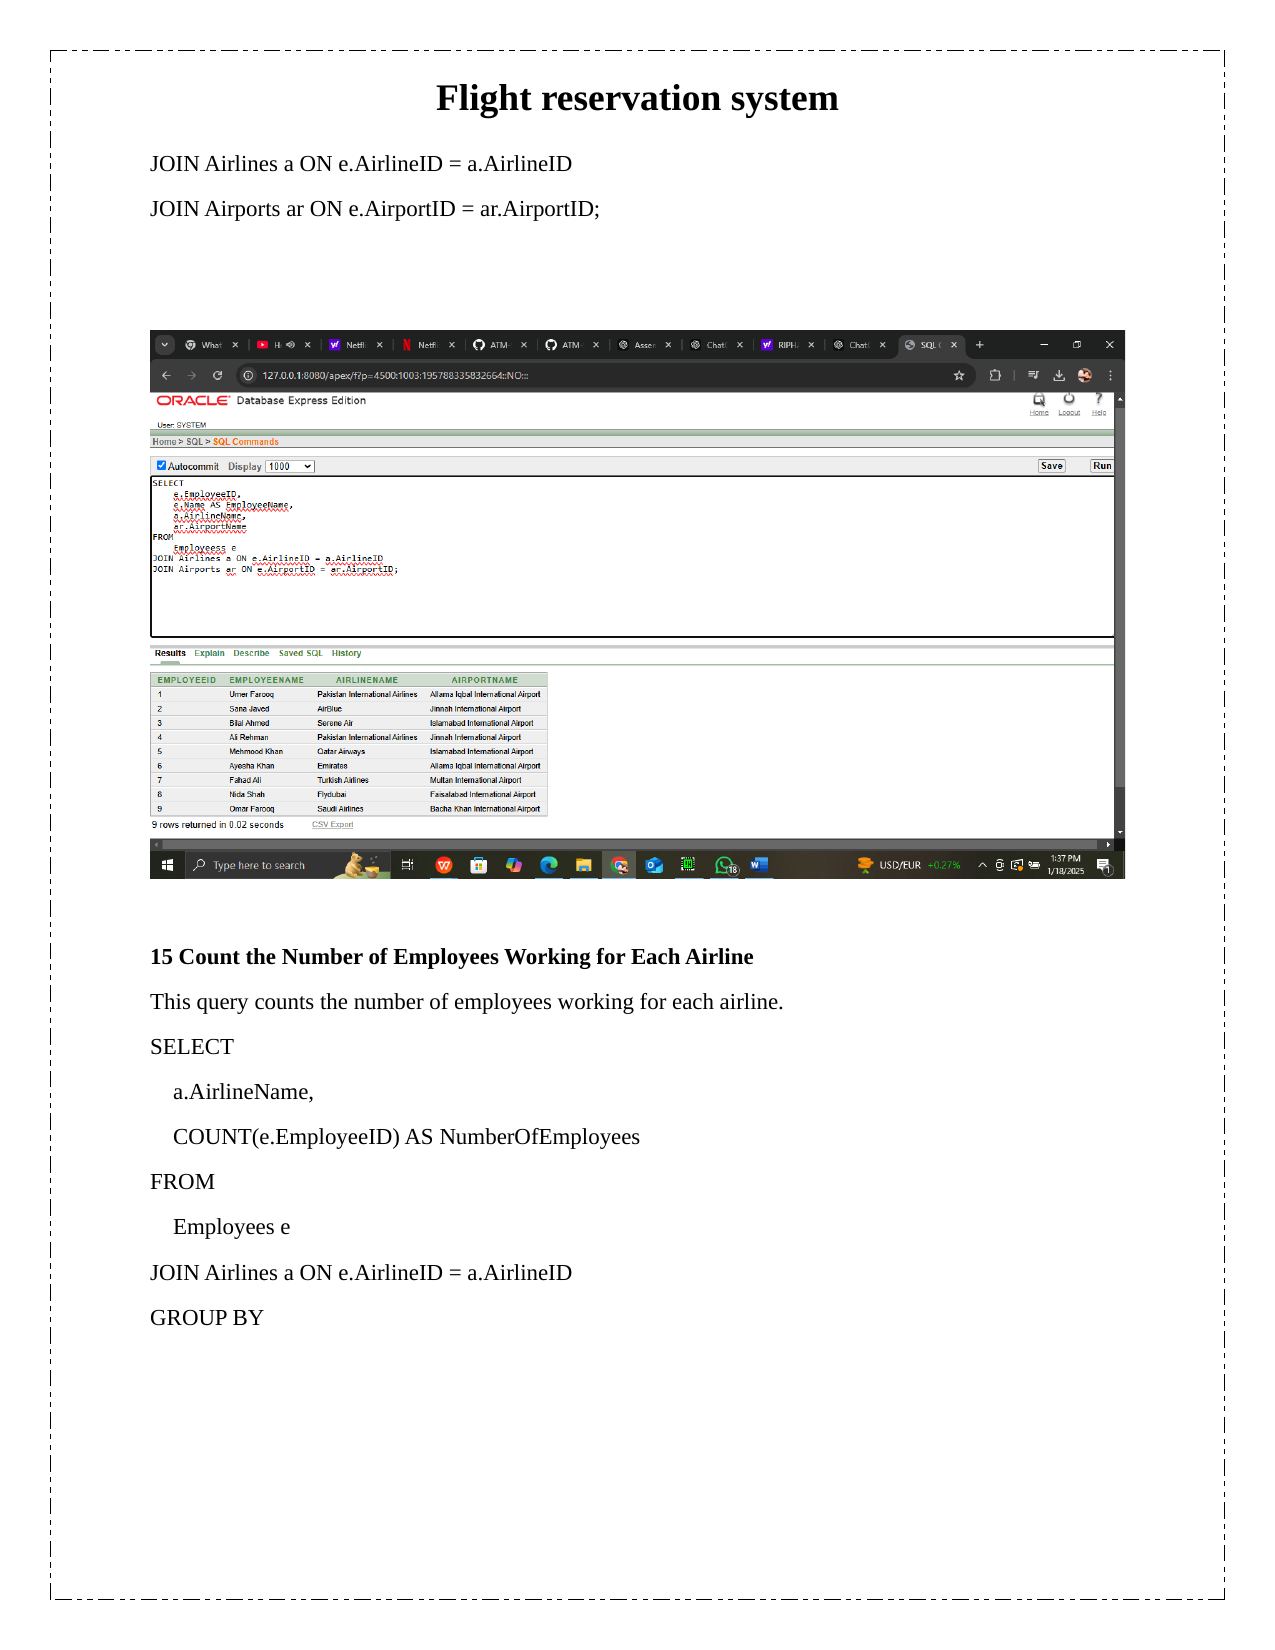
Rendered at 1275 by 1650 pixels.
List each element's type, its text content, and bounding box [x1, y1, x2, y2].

text 15 Count the Number of Employees Working for Each Airline [150, 943, 1125, 969]
text JOIN Airlines a ON e.AirlineID = a.AirlineID [150, 1258, 1125, 1285]
picture [150, 330, 1125, 879]
text This query counts the number of employees working for each airline. [150, 988, 1125, 1014]
text a.AirlineName, [150, 1078, 1125, 1104]
text FROM [150, 1168, 1125, 1195]
text SELECT [150, 1033, 1125, 1059]
text Employees e [150, 1213, 1125, 1240]
text COUNT(e.EmployeeID) AS NumberOfEmployees [150, 1123, 1125, 1149]
text JOIN Airports ar ON e.AirportID = ar.AirportID; [150, 195, 1125, 221]
text GROUP BY [150, 1304, 1125, 1330]
text JOIN Airlines a ON e.AirlineID = a.AirlineID [150, 150, 1125, 176]
